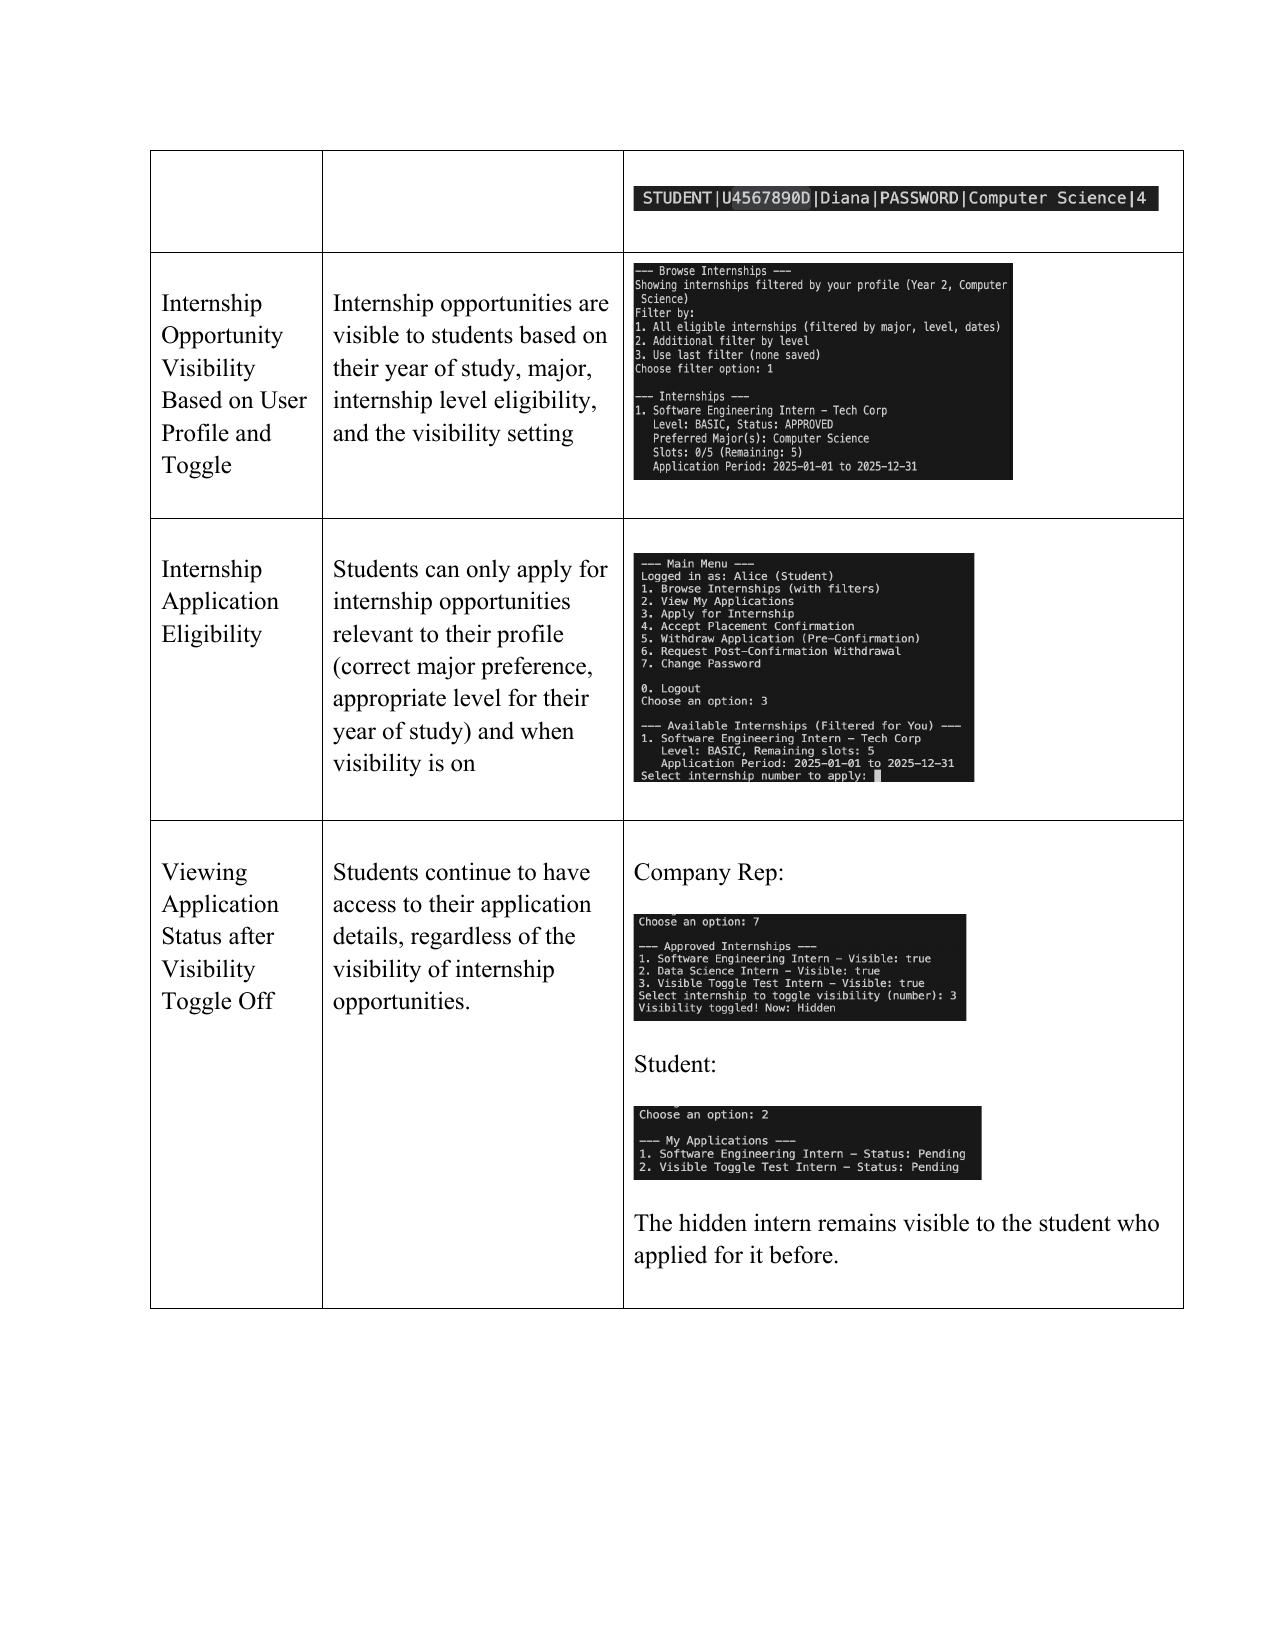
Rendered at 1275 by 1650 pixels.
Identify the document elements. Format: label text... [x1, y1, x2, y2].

table_cell Students can only apply for internship opportunities relevant to their profile (correct major preference, appropriate level for their year of study) and when visibility is on [323, 519, 623, 820]
table_cell [624, 253, 1183, 517]
table_cell Internship Opportunity Visibility Based on User Profile and Toggle [151, 253, 322, 517]
picture [633, 263, 1013, 480]
table_cell Internship opportunities are visible to students based on their year of study, major, internship level eligibility, and the visibility setting [323, 253, 623, 517]
table_cell [624, 519, 1183, 820]
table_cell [151, 151, 322, 252]
picture [633, 553, 975, 782]
picture [633, 1106, 982, 1180]
table_cell Viewing Application Status after Visibility Toggle Off [151, 821, 322, 1307]
table_cell Students continue to have access to their application details, regardless of the visibility of internship opportunities. [323, 821, 623, 1307]
picture [633, 186, 1159, 211]
picture [633, 914, 967, 1021]
table_cell Company Rep: Student: The hidden intern remains visible to the student who applied for it before. [624, 821, 1183, 1307]
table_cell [624, 151, 1183, 252]
table_cell Internship Application Eligibility [151, 519, 322, 820]
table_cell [323, 151, 623, 252]
